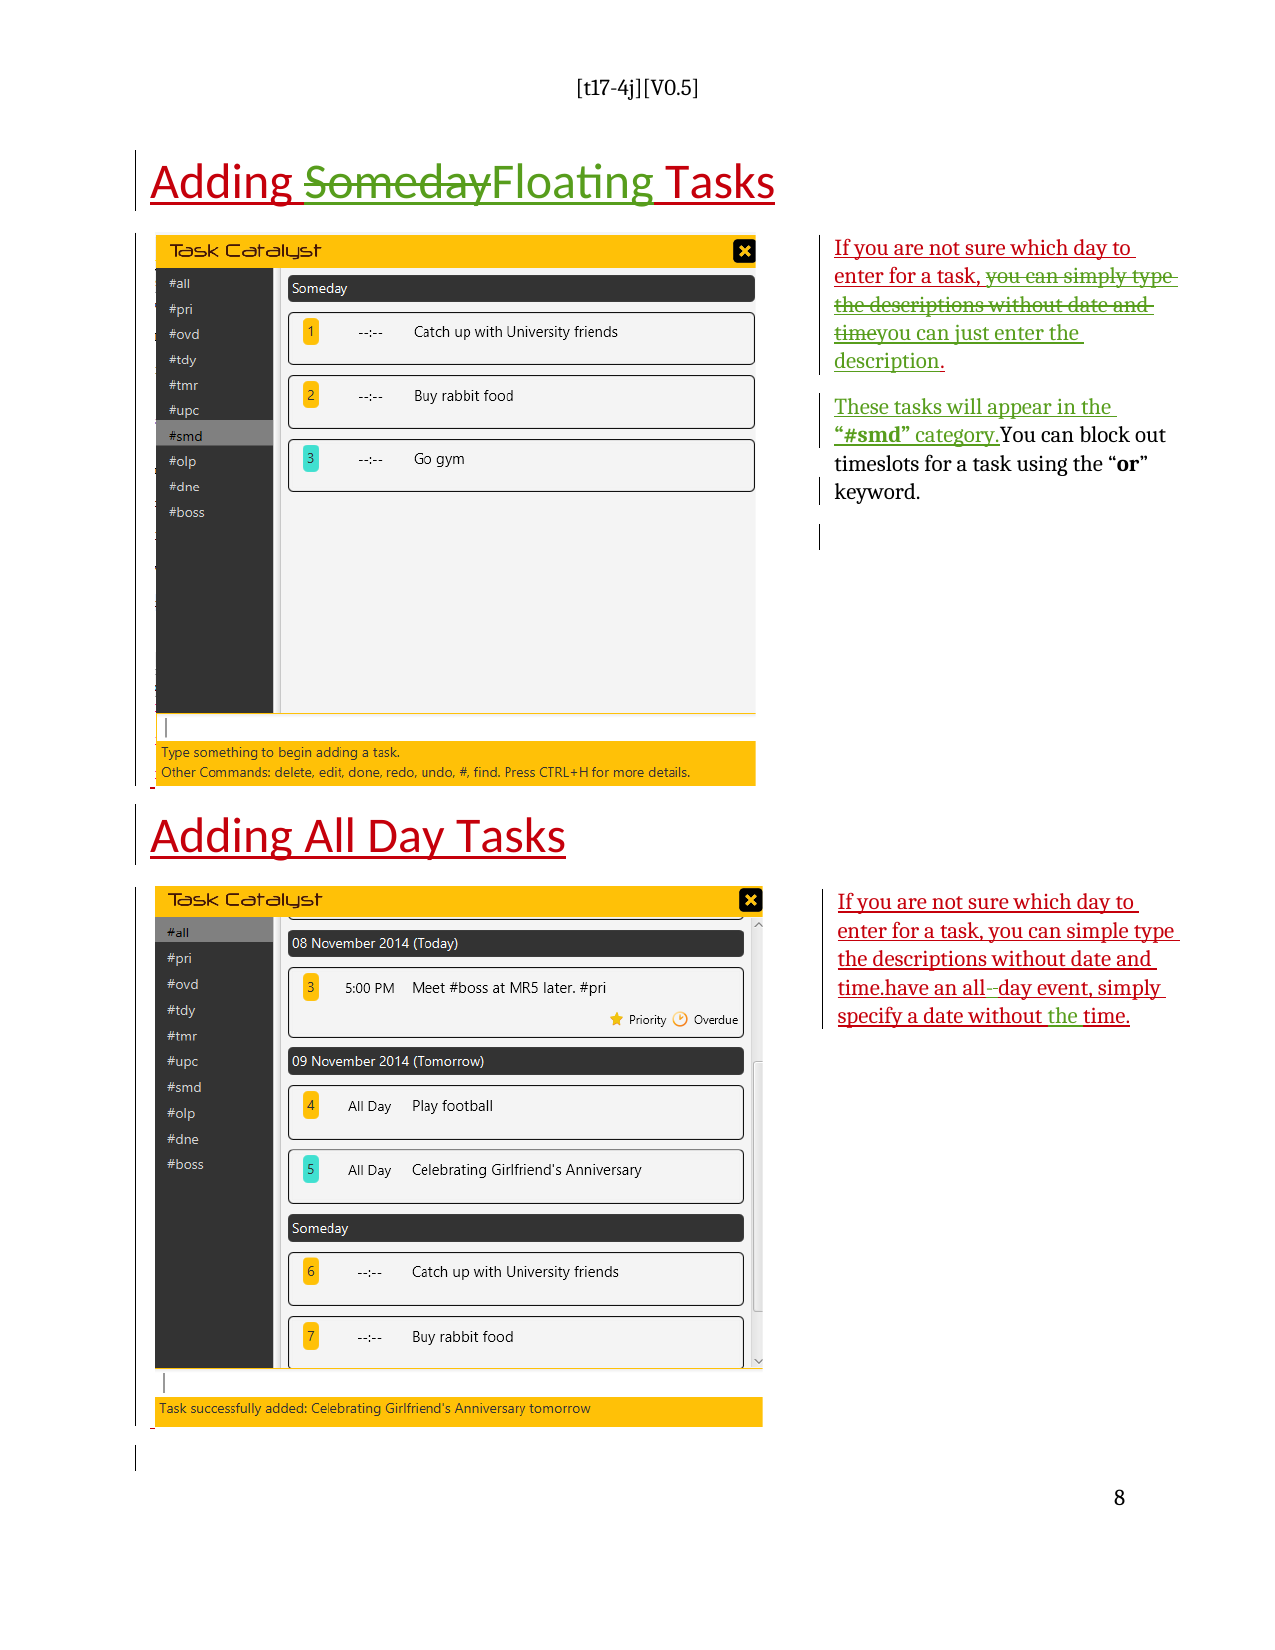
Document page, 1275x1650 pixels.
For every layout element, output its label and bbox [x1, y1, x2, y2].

picture [155, 886, 763, 1427]
picture [155, 232, 756, 786]
